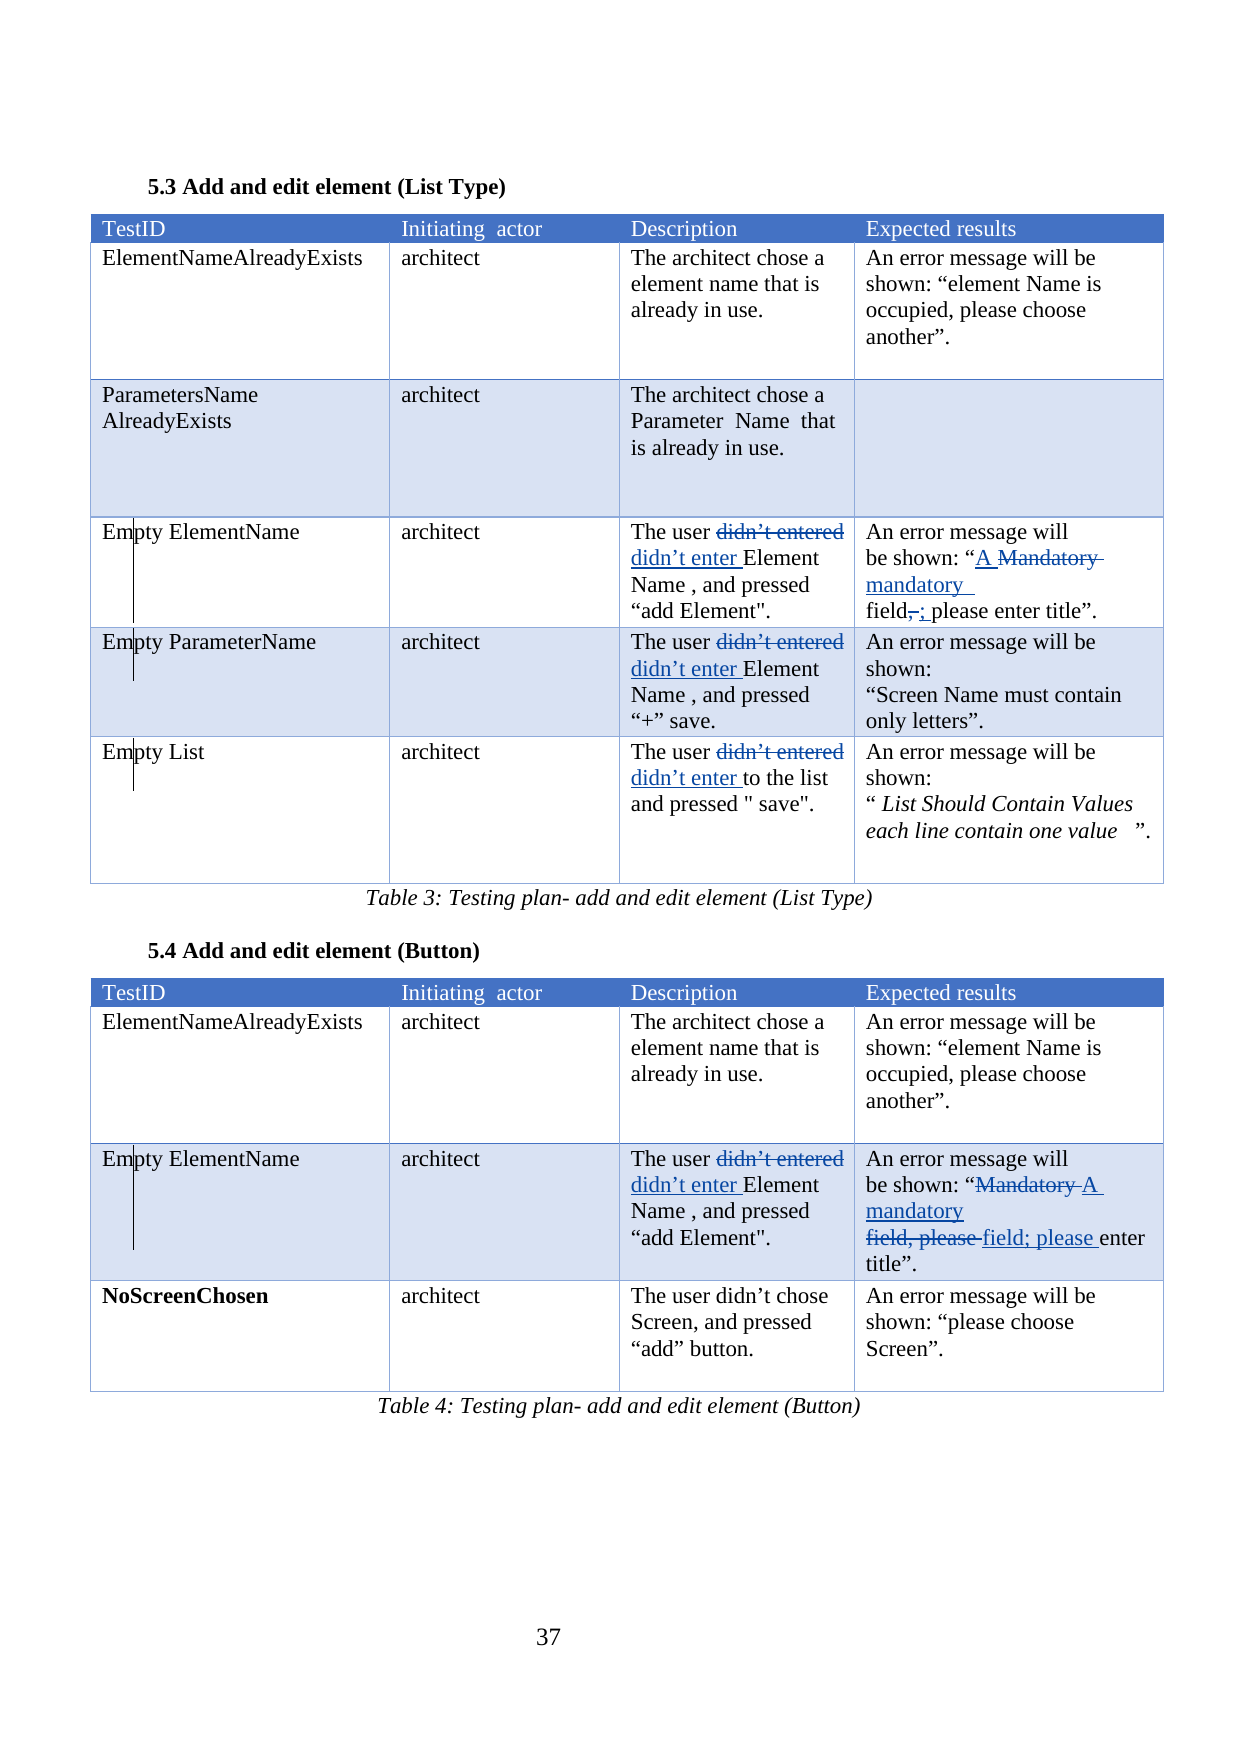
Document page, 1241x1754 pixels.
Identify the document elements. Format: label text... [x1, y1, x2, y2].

table_cell The architect chose a element name that is already in use. [620, 1007, 854, 1143]
table_header Description [619, 979, 854, 1006]
table_cell An error message will be shown: “ enter title”. [855, 1144, 1163, 1280]
table_cell ElementNameAlreadyExists [91, 243, 389, 379]
table_cell architect [390, 1144, 619, 1280]
table_cell The architect chose a Parameter Name that is already in use. [620, 380, 854, 516]
text Table 3: Testing plan- add and edit element (List Type) [148, 884, 1092, 910]
table_cell ParametersName AlreadyExists [91, 380, 389, 516]
table_cell The user Element Name , and pressed “add Element". [620, 518, 854, 627]
table_cell architect [390, 1281, 619, 1391]
table_cell Empty List [91, 737, 389, 882]
table_cell architect [390, 518, 619, 627]
table_cell An error message will be shown: “element Name is occupied, please choose another”. [855, 1007, 1163, 1143]
table_header TestID [91, 979, 390, 1006]
table_cell The user to the list and pressed " save". [620, 737, 854, 882]
table_cell An error message will be shown: “ List Should Contain Values each line contain one value ”. [855, 737, 1163, 882]
table_header Initiating actor [390, 979, 619, 1006]
table_cell architect [390, 1007, 619, 1143]
table_header Description [619, 215, 854, 242]
table_cell The user didn’t chose Screen, and pressed “add” button. [620, 1281, 854, 1391]
table_cell architect [390, 243, 619, 379]
table_header Initiating actor [390, 215, 619, 242]
table_cell An error message will be shown: “ fieldplease enter title”. [855, 518, 1163, 627]
table_header Expected results [854, 979, 1163, 1006]
table_cell Empty ElementName [91, 518, 389, 627]
table_cell ElementNameAlreadyExists [91, 1007, 389, 1143]
table_cell An error message will be shown: “please choose Screen”. [855, 1281, 1163, 1391]
table_cell Empty ElementName [91, 1144, 389, 1280]
text 5.4 Add and edit element (Button) [148, 937, 1092, 963]
table_cell [855, 380, 1163, 516]
table_cell NoScreenChosen [91, 1281, 389, 1391]
table_cell The user Element Name , and pressed “add Element". [620, 1144, 854, 1280]
table_cell An error message will be shown: “element Name is occupied, please choose another”. [855, 243, 1163, 379]
text 5.3 Add and edit element (List Type) [148, 173, 1092, 199]
table_cell The user Element Name , and pressed “+” save. [620, 628, 854, 736]
table_cell architect [390, 628, 619, 736]
table_header TestID [91, 215, 390, 242]
table_cell architect [390, 737, 619, 882]
table_cell Empty ParameterName [91, 628, 389, 736]
table_cell architect [390, 380, 619, 516]
table_header Expected results [854, 215, 1163, 242]
table_cell The architect chose a element name that is already in use. [620, 243, 854, 379]
table_cell An error message will be shown: “Screen Name must contain only letters”. [855, 628, 1163, 736]
text Table 4: Testing plan- add and edit element (Button) [148, 1392, 1092, 1418]
